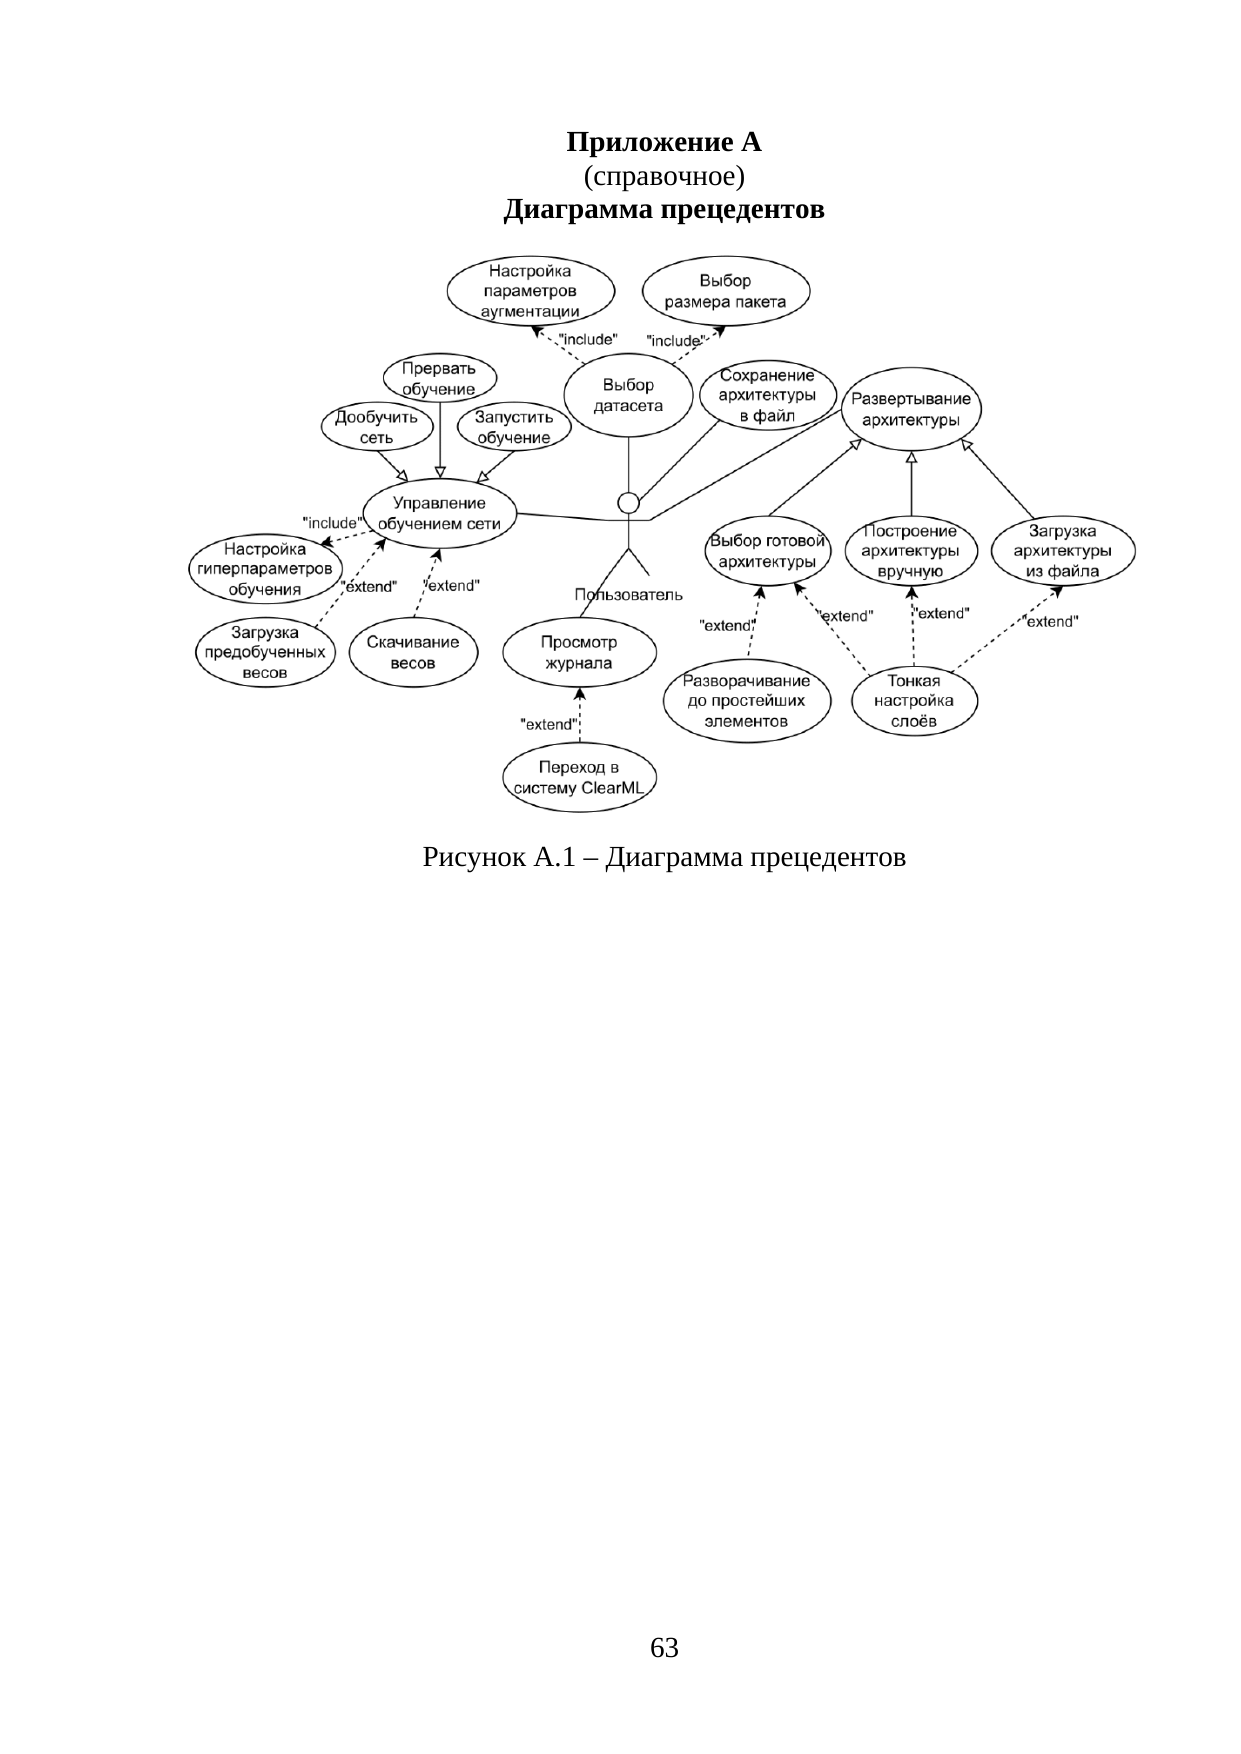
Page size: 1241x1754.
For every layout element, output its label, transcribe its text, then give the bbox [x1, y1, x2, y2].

picture [183, 244, 1145, 821]
subtitle Приложение А (справочное) Диаграмма прецедентов [177, 124, 1152, 225]
